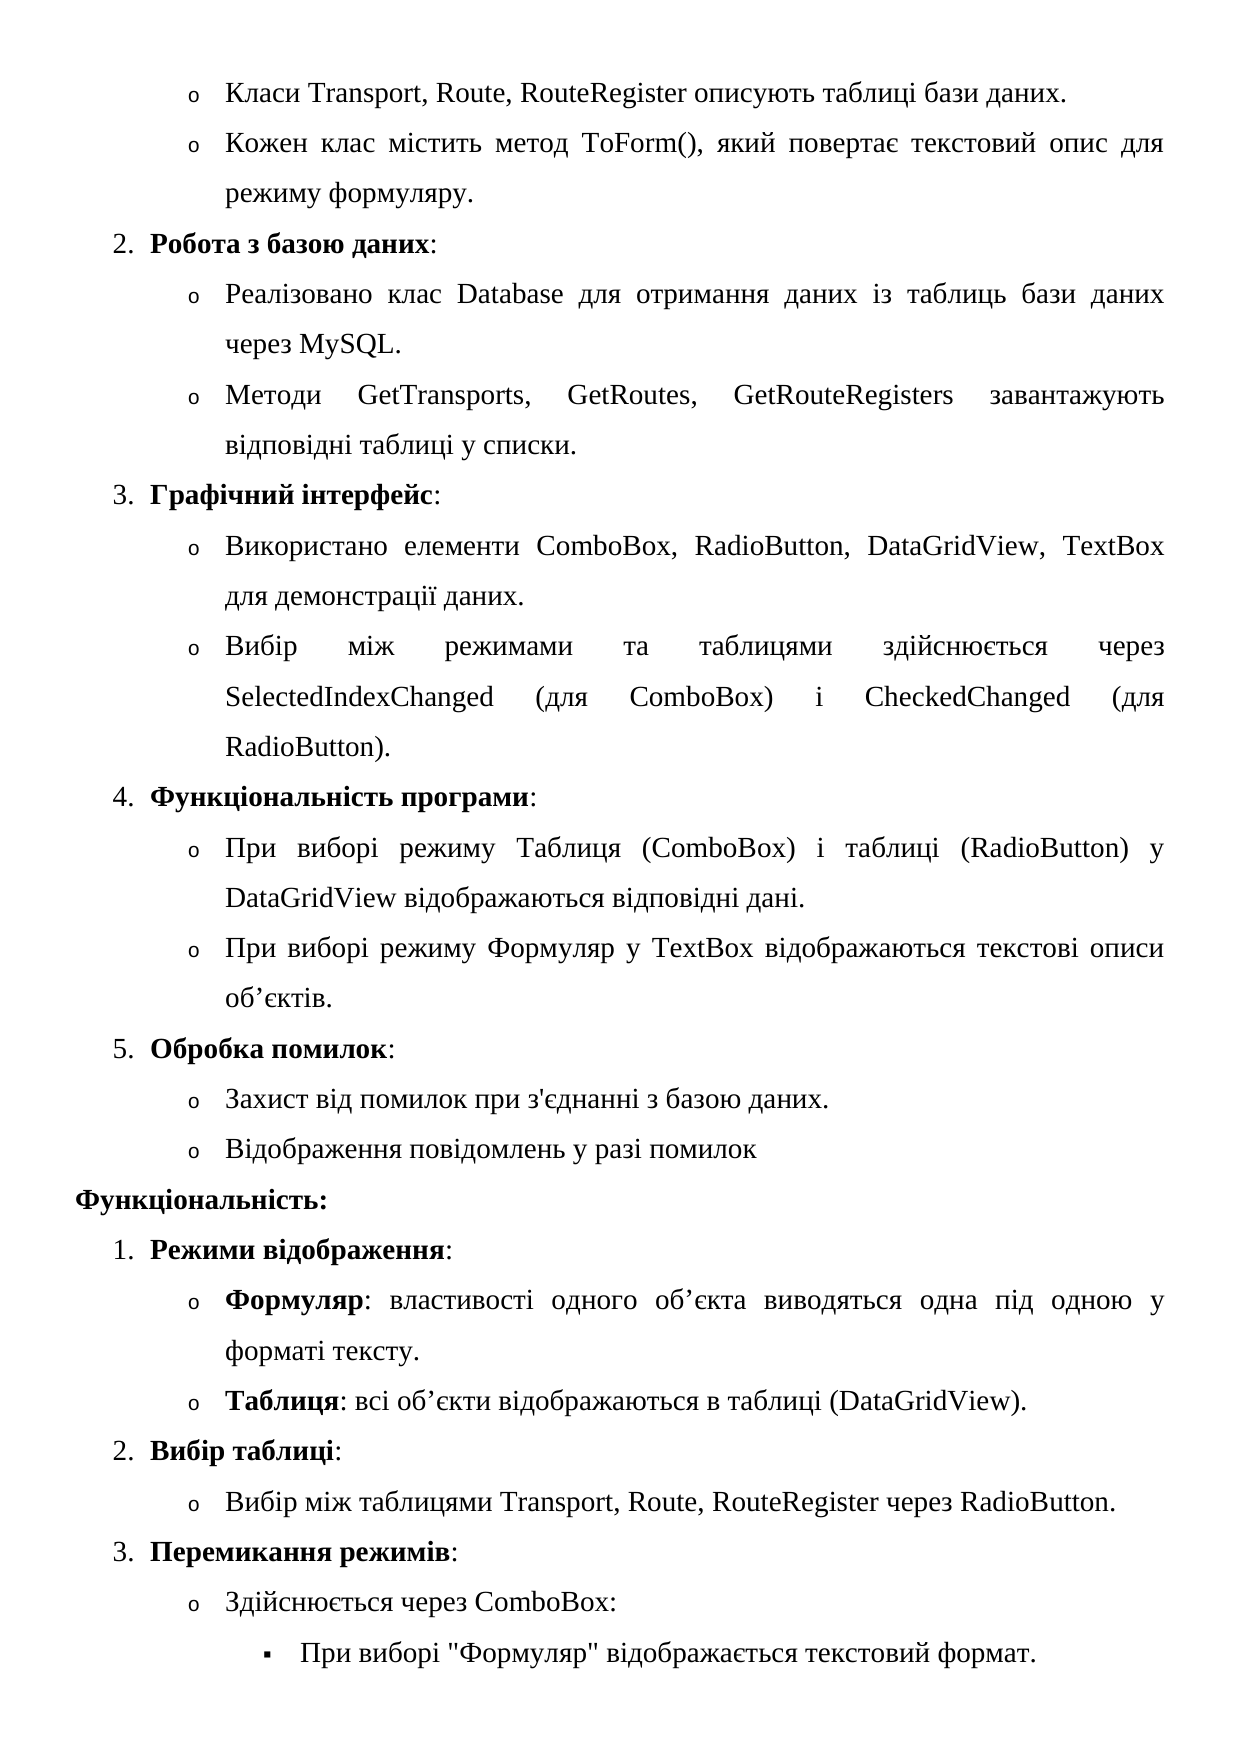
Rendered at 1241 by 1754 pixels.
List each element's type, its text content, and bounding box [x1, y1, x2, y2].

list Використано елементи ComboBox, RadioButton, DataGridView, TextBox для демонстрації даних. [187, 528, 1165, 612]
list Вибір таблиці: [112, 1433, 1165, 1467]
list При виборі режиму Формуляр у TextBox відображаються текстові описи об’єктів. [187, 930, 1165, 1014]
text Функціональність: [75, 1182, 1165, 1215]
list Режими відображення: [112, 1232, 1165, 1266]
list Формуляр: властивості одного об’єкта виводяться одна під одною у форматі тексту. [187, 1282, 1165, 1366]
list Перемикання режимів: [112, 1534, 1165, 1568]
list Робота з базою даних: [112, 226, 1165, 259]
list Кожен клас містить метод ToForm(), який повертає текстовий опис для режиму формуляру. [187, 125, 1165, 209]
list При виборі "Формуляр" відображається текстовий формат. [262, 1635, 1165, 1668]
list Відображення повідомлень у разі помилок [187, 1132, 1165, 1165]
list Методи GetTransports, GetRoutes, GetRouteRegisters завантажують відповідні таблиці у списки. [187, 377, 1165, 461]
list Таблиця: всі об’єкти відображаються в таблиці (DataGridView). [187, 1383, 1165, 1417]
list Вибір між режимами та таблицями здійснюється через SelectedIndexChanged (для ComboBox) і CheckedChanged (для RadioButton). [187, 628, 1165, 763]
list Графічний інтерфейс: [112, 477, 1165, 511]
list При виборі режиму Таблиця (ComboBox) і таблиці (RadioButton) у DataGridView відображаються відповідні дані. [187, 830, 1165, 913]
list Реалізовано клас Database для отримання даних із таблиць бази даних через MySQL. [187, 276, 1165, 360]
list Вибір між таблицями Transport, Route, RouteRegister через RadioButton. [187, 1484, 1165, 1517]
list Функціональність програми: [112, 779, 1165, 813]
list Класи Transport, Route, RouteRegister описують таблиці бази даних. [187, 75, 1165, 108]
list Обробка помилок: [112, 1031, 1165, 1064]
list Здійснюється через ComboBox: [187, 1584, 1165, 1618]
list Захист від помилок при з'єднанні з базою даних. [187, 1081, 1165, 1115]
